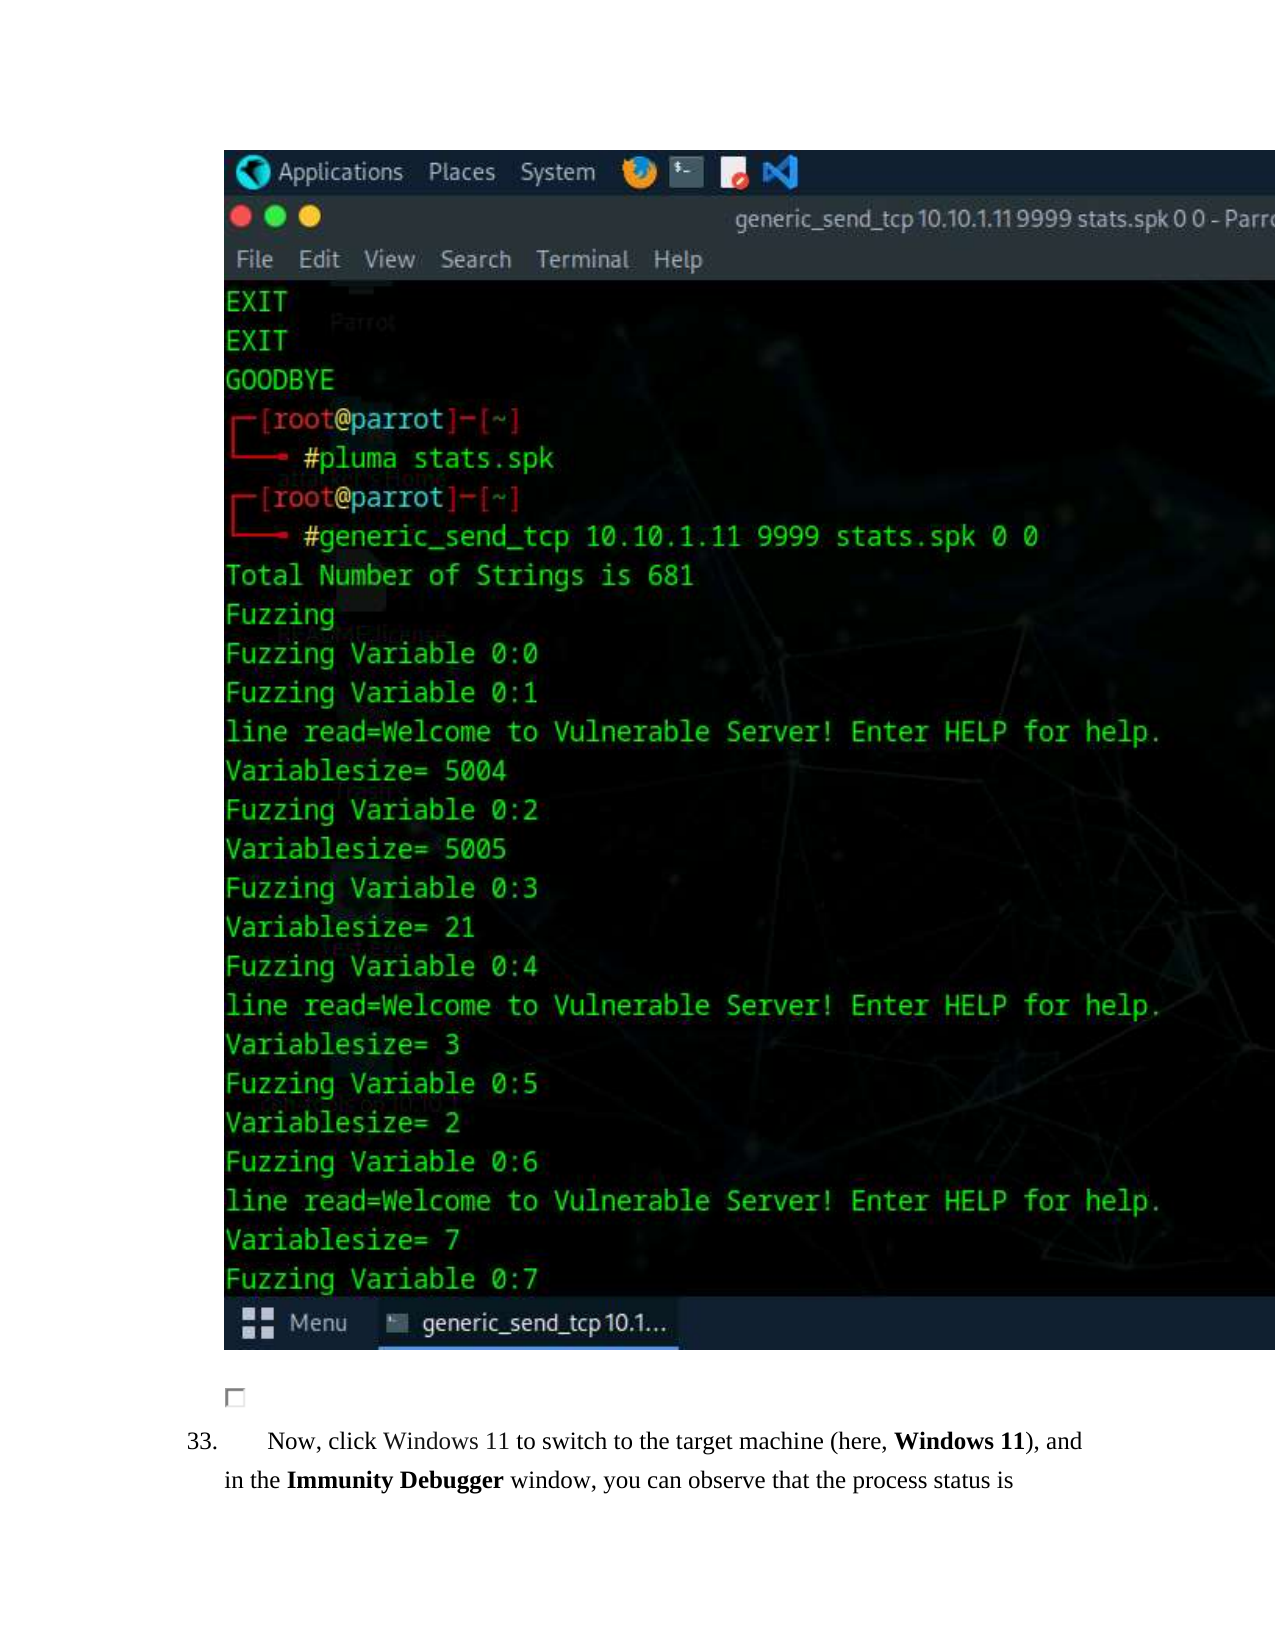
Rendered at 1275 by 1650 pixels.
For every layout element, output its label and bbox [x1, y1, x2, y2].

list [187, 1381, 1094, 1494]
picture [224, 150, 1275, 1350]
